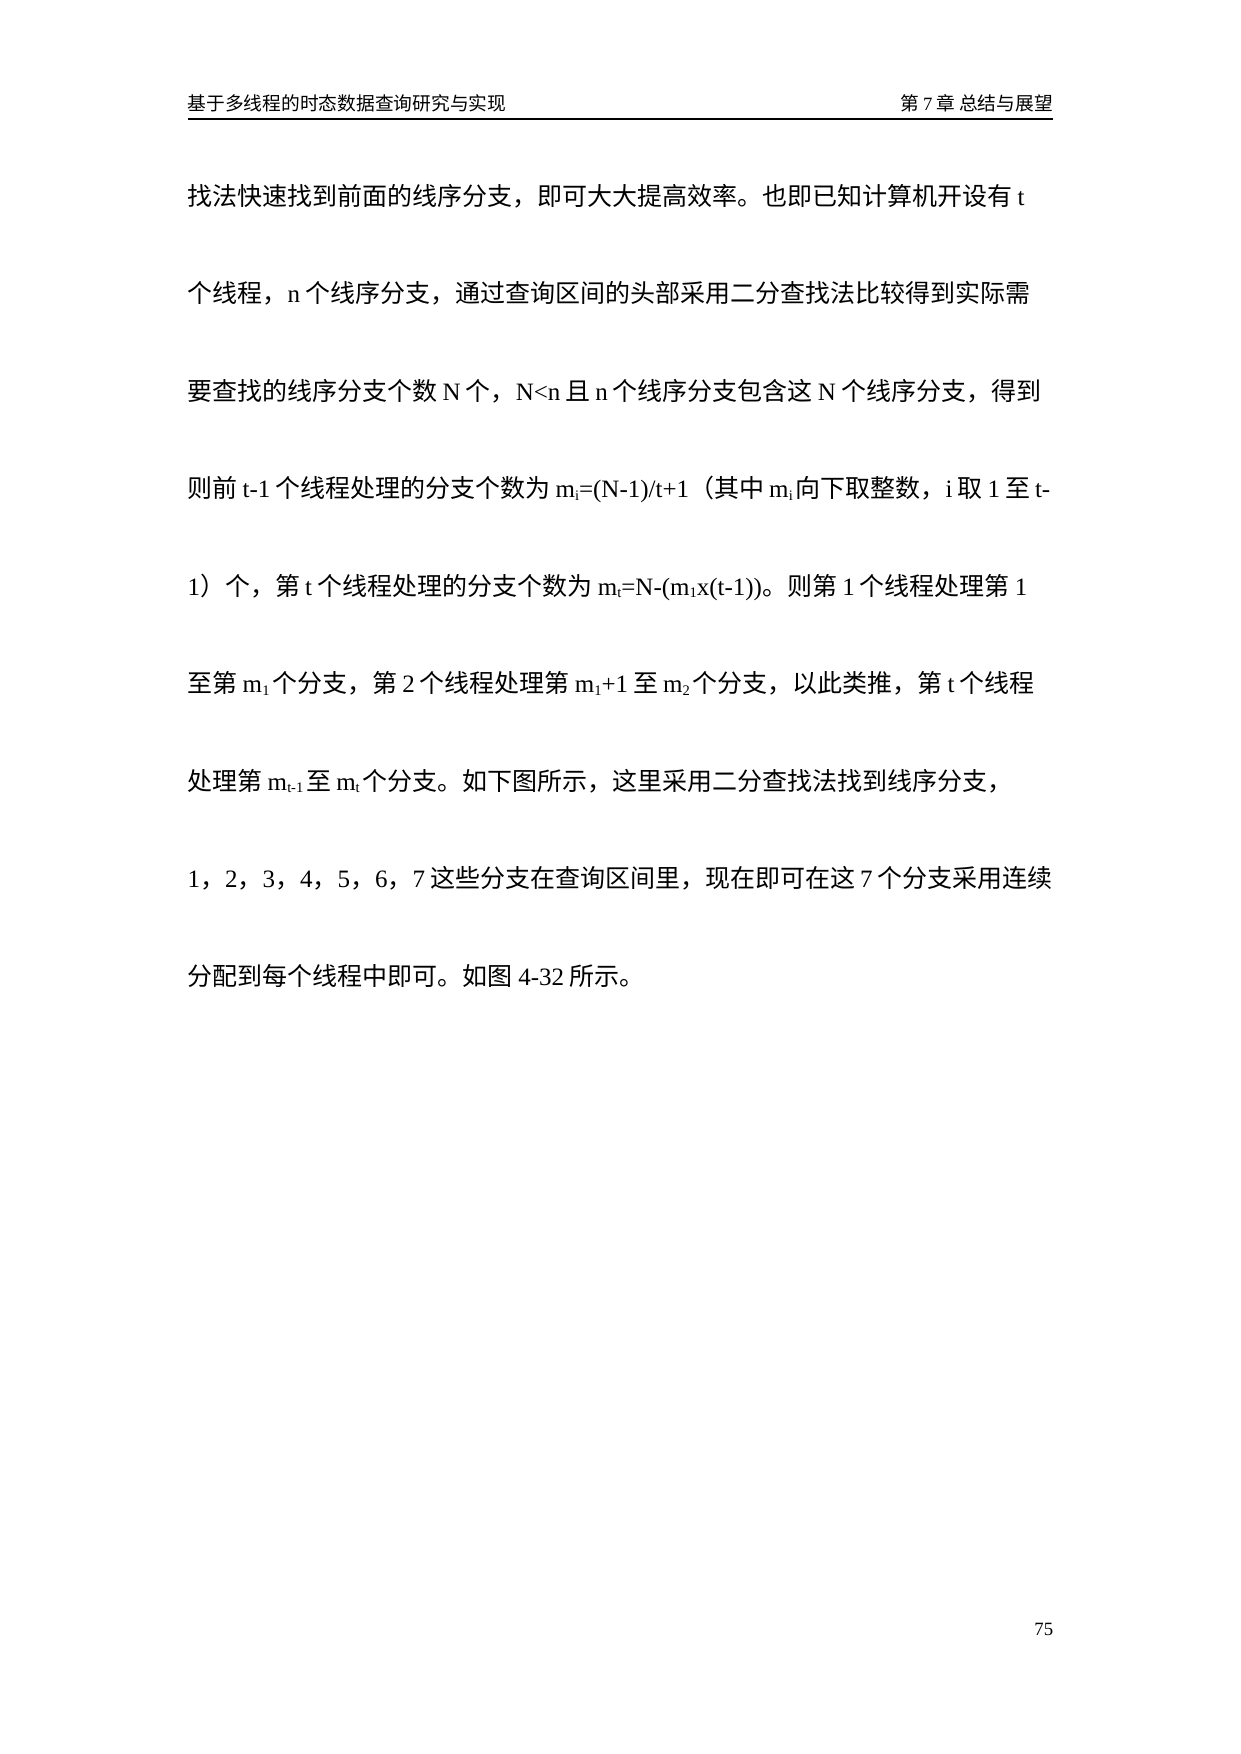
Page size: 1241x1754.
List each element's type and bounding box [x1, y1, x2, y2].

text [187, 162, 1053, 1007]
